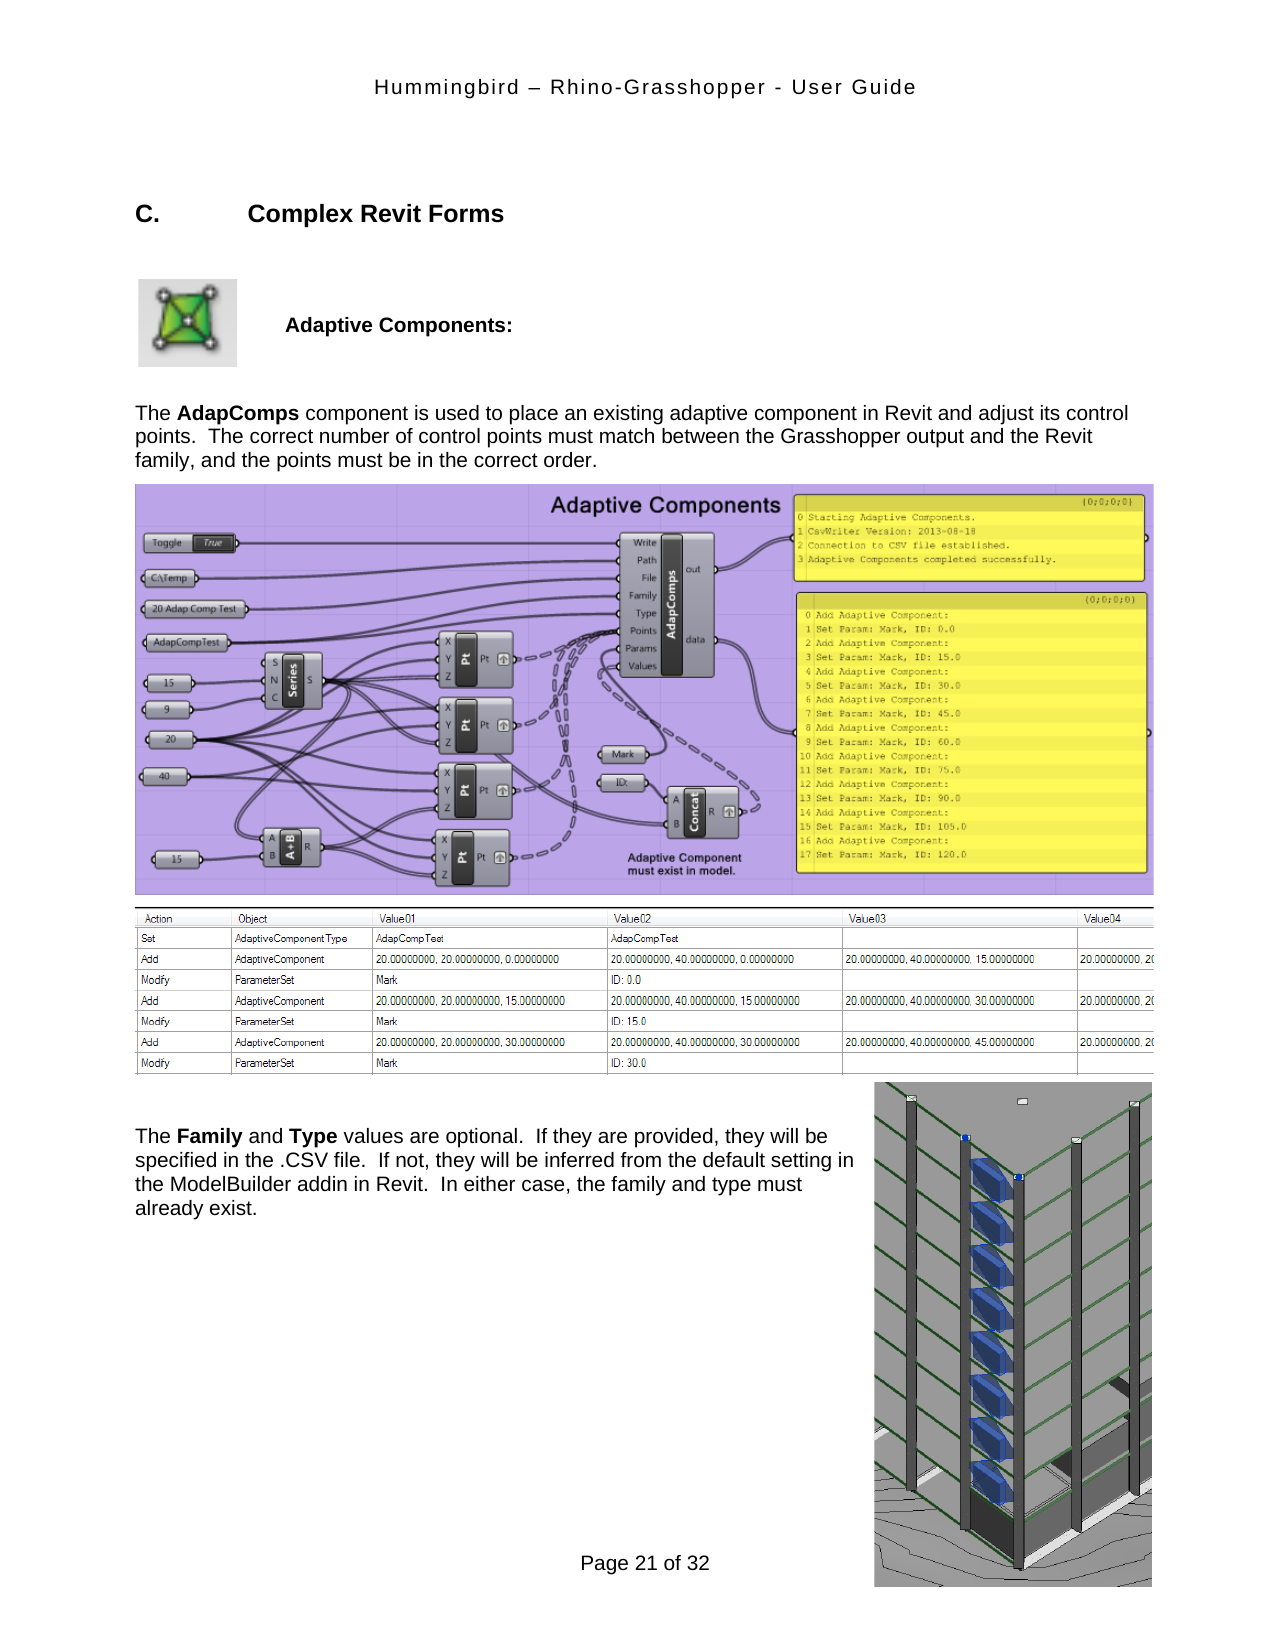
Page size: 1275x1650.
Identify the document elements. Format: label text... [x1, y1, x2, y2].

picture [873, 1082, 1152, 1586]
text The AdapComps component is used to place an existing adaptive component in Revit and adjust its control points. The correct number of control points must match between the Grasshopper output and the Revit family, and the points must be in the correct order. [135, 400, 1155, 472]
picture [135, 484, 1154, 895]
picture [138, 279, 238, 367]
subtitle Complex Revit Forms [135, 199, 1155, 228]
text The Family and Type values are optional. If they are provided, they will be specified in the .CSV file. If not, they will be inferred from the default setting in the ModelBuilder addin in Revit. In either case, the family and type must already exist. [135, 1124, 873, 1219]
text Adaptive Components: [238, 313, 1155, 337]
picture [134, 906, 1154, 1075]
